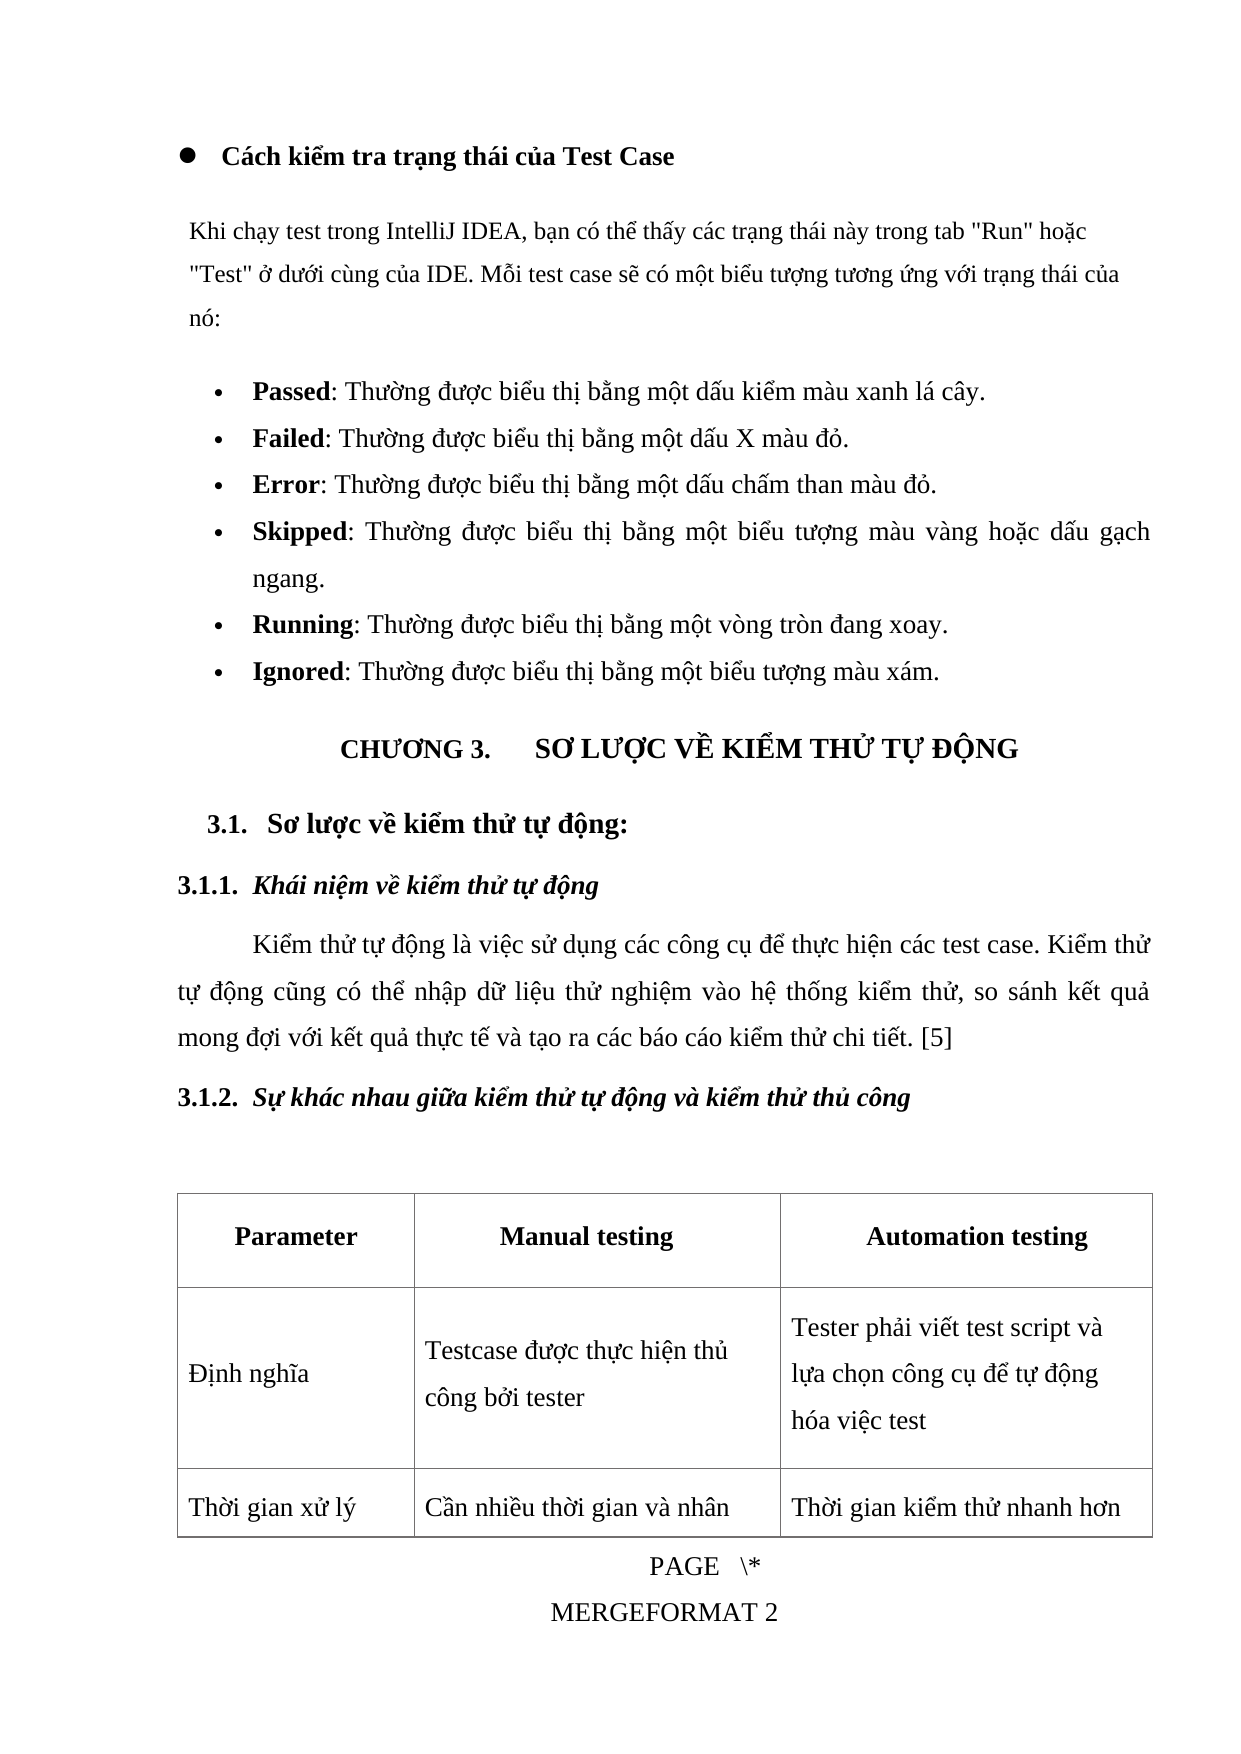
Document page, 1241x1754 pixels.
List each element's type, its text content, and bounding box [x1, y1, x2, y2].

table_cell Thời gian xử lý [178, 1469, 414, 1536]
list Failed: Thường được biểu thị bằng một dấu X màu đỏ. [215, 422, 1152, 453]
text Kiểm thử tự động là việc sử dụng các công cụ để thực hiện các test case. Kiểm thử tự động cũng có thể nhập dữ liệu thử nghiệm vào hệ thống kiểm thử, so sánh kết quả mong đợi với kết quả thực tế và tạo ra các báo cáo kiểm thử chi tiết. [177, 928, 1152, 1053]
list Skipped: Thường được biểu thị bằng một biểu tượng màu vàng hoặc dấu gạch ngang. [215, 515, 1152, 593]
subtitle Sự khác nhau giữa kiểm thử tự động và kiểm thử thủ công [177, 1081, 1152, 1112]
list Ignored: Thường được biểu thị bằng một biểu tượng màu xám. [215, 655, 1152, 686]
table_header Parameter [178, 1194, 414, 1287]
table_cell Định nghĩa [178, 1288, 414, 1468]
subtitle SƠ LƯỢC VỀ KIỂM THỬ TỰ ĐỘNG [207, 731, 1152, 764]
list Passed: Thường được biểu thị bằng một dấu kiểm màu xanh lá cây. [215, 375, 1152, 406]
table_cell Testcase được thực hiện thủ công bởi tester [415, 1288, 780, 1468]
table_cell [415, 1469, 780, 1536]
table_header Manual testing [415, 1194, 780, 1287]
table_header Automation testing [781, 1194, 1152, 1287]
list Error: Thường được biểu thị bằng một dấu chấm than màu đỏ. [215, 468, 1152, 499]
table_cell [781, 1469, 1152, 1536]
list Running: Thường được biểu thị bằng một vòng tròn đang xoay. [215, 608, 1152, 639]
text Khi chạy test trong IntelliJ IDEA, bạn có thể thấy các trạng thái này trong tab "Run" hoặc "Test" ở dưới cùng của IDE. Mỗi test case sẽ có một biểu tượng tương ứng với trạng thái của nó: [189, 216, 1152, 331]
table_cell Tester phải viết test script và lựa chọn công cụ để tự động hóa việc test [781, 1288, 1152, 1468]
subtitle Cách kiểm tra trạng thái của Test Case [177, 140, 1152, 172]
subtitle Sơ lược về kiểm thử tự động: [207, 806, 1152, 840]
subtitle Khái niệm về kiểm thử tự động [177, 869, 1152, 900]
